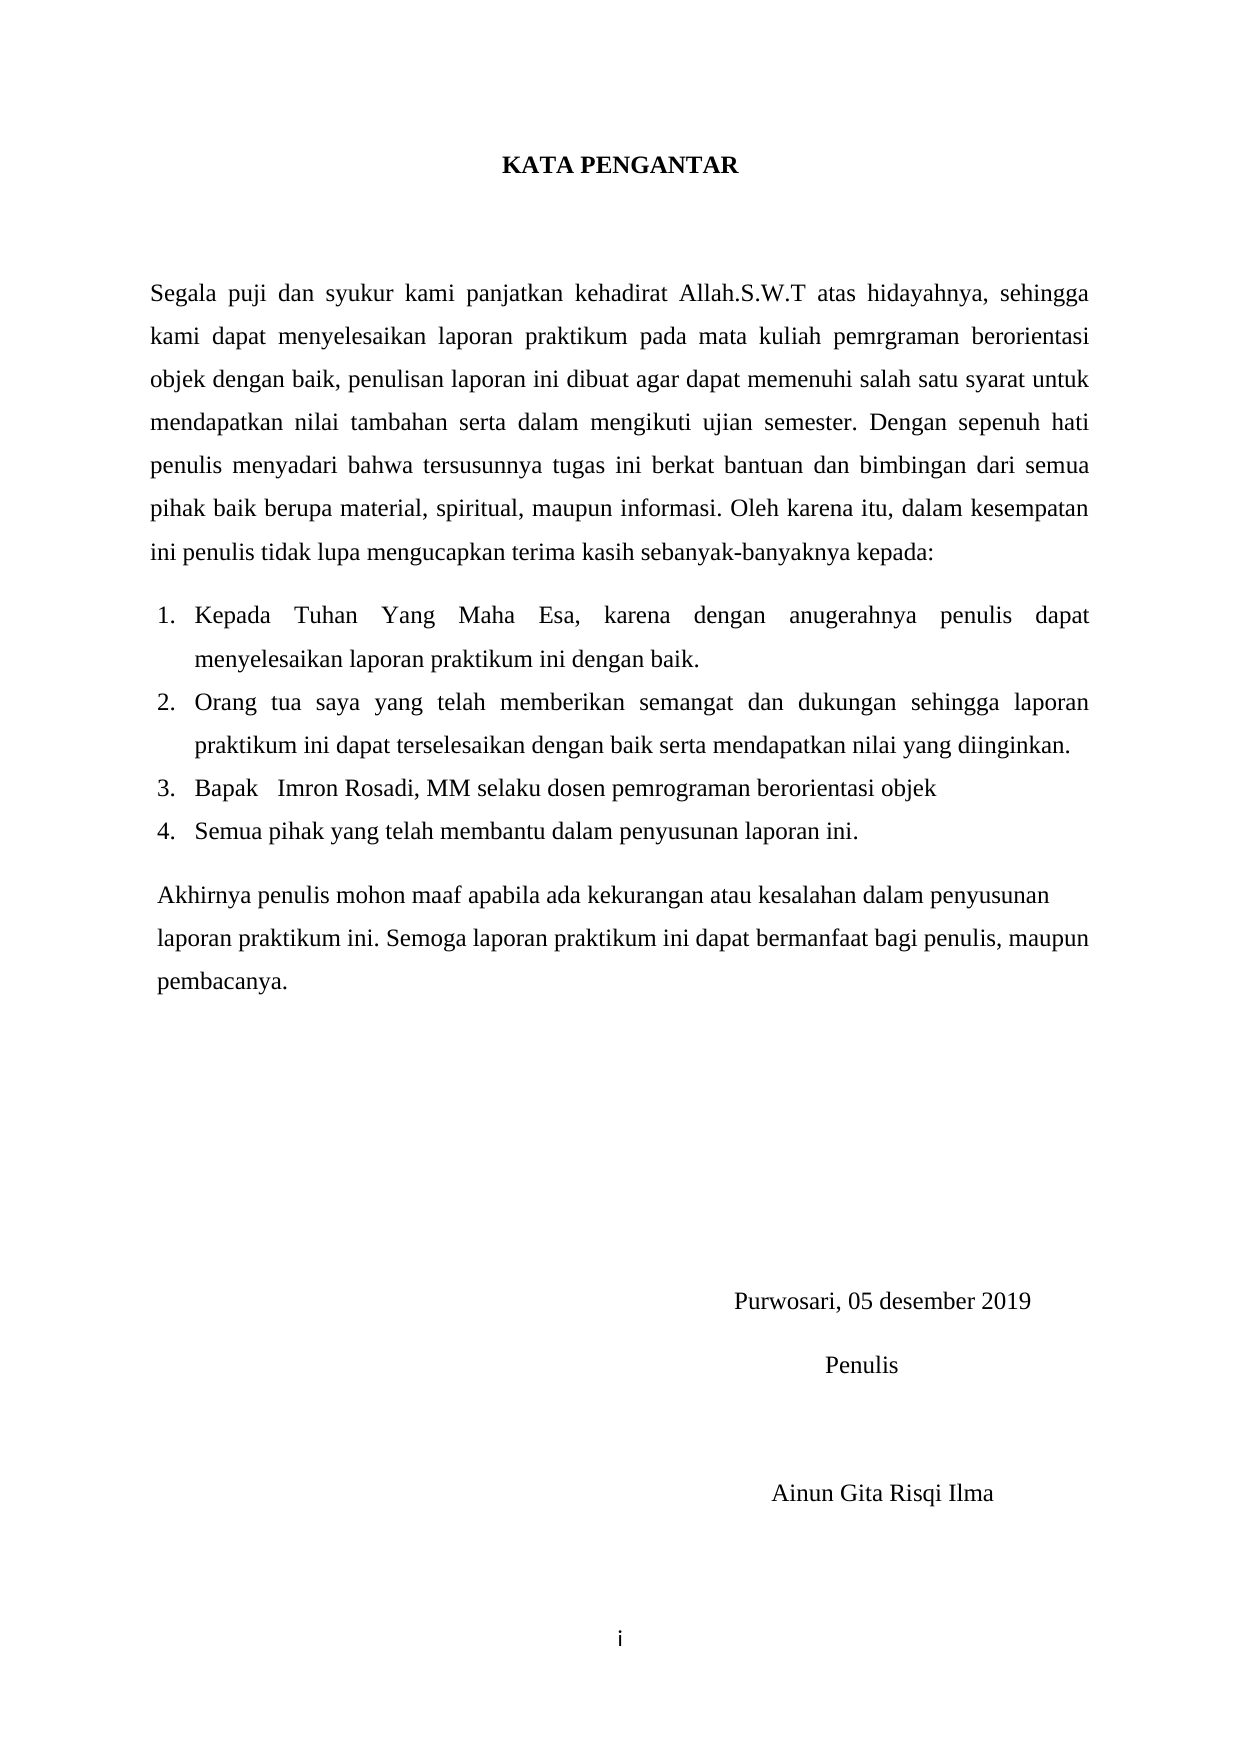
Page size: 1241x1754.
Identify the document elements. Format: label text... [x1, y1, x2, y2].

list Bapak Imron Rosadi, MM selaku dosen pemrograman berorientasi objek [157, 773, 1090, 802]
text KATA PENGANTAR [150, 150, 1090, 179]
list Orang tua saya yang telah memberikan semangat dan dukungan sehingga laporan praktikum ini dapat terselesaikan dengan baik serta mendapatkan nilai yang diinginkan. [157, 687, 1090, 759]
text Segala puji dan syukur kami panjatkan kehadirat Allah.S.W.T atas hidayahnya, sehingga kami dapat menyelesaikan laporan praktikum pada mata kuliah pemrgraman berorientasi objek dengan baik, penulisan laporan ini dibuat agar dapat memenuhi salah satu syarat untuk mendapatkan nilai tambahan serta dalam mengikuti ujian semester. Dengan sepenuh hati penulis menyadari bahwa tersusunnya tugas ini berkat bantuan dan bimbingan dari semua pihak baik berupa material, spiritual, maupun informasi. Oleh karena itu, dalam kesempatan ini penulis tidak lupa mengucapkan terima kasih sebanyak-banyaknya kepada: [150, 278, 1090, 565]
text Ainun Gita Risqi Ilma [607, 1478, 1090, 1507]
text Akhirnya penulis mohon maaf apabila ada kekurangan atau kesalahan dalam penyusunan laporan praktikum ini. Semoga laporan praktikum ini dapat bermanfaat bagi penulis, maupun pembacanya. [157, 880, 1090, 995]
list Kepada Tuhan Yang Maha Esa, karena dengan anugerahnya penulis dapat menyelesaikan laporan praktikum ini dengan baik. [157, 601, 1090, 672]
text Penulis [757, 1350, 1090, 1379]
list Semua pihak yang telah membantu dalam penyusunan laporan ini. [157, 816, 1090, 845]
text Purwosari, 05 desember 2019 [607, 1286, 1090, 1315]
